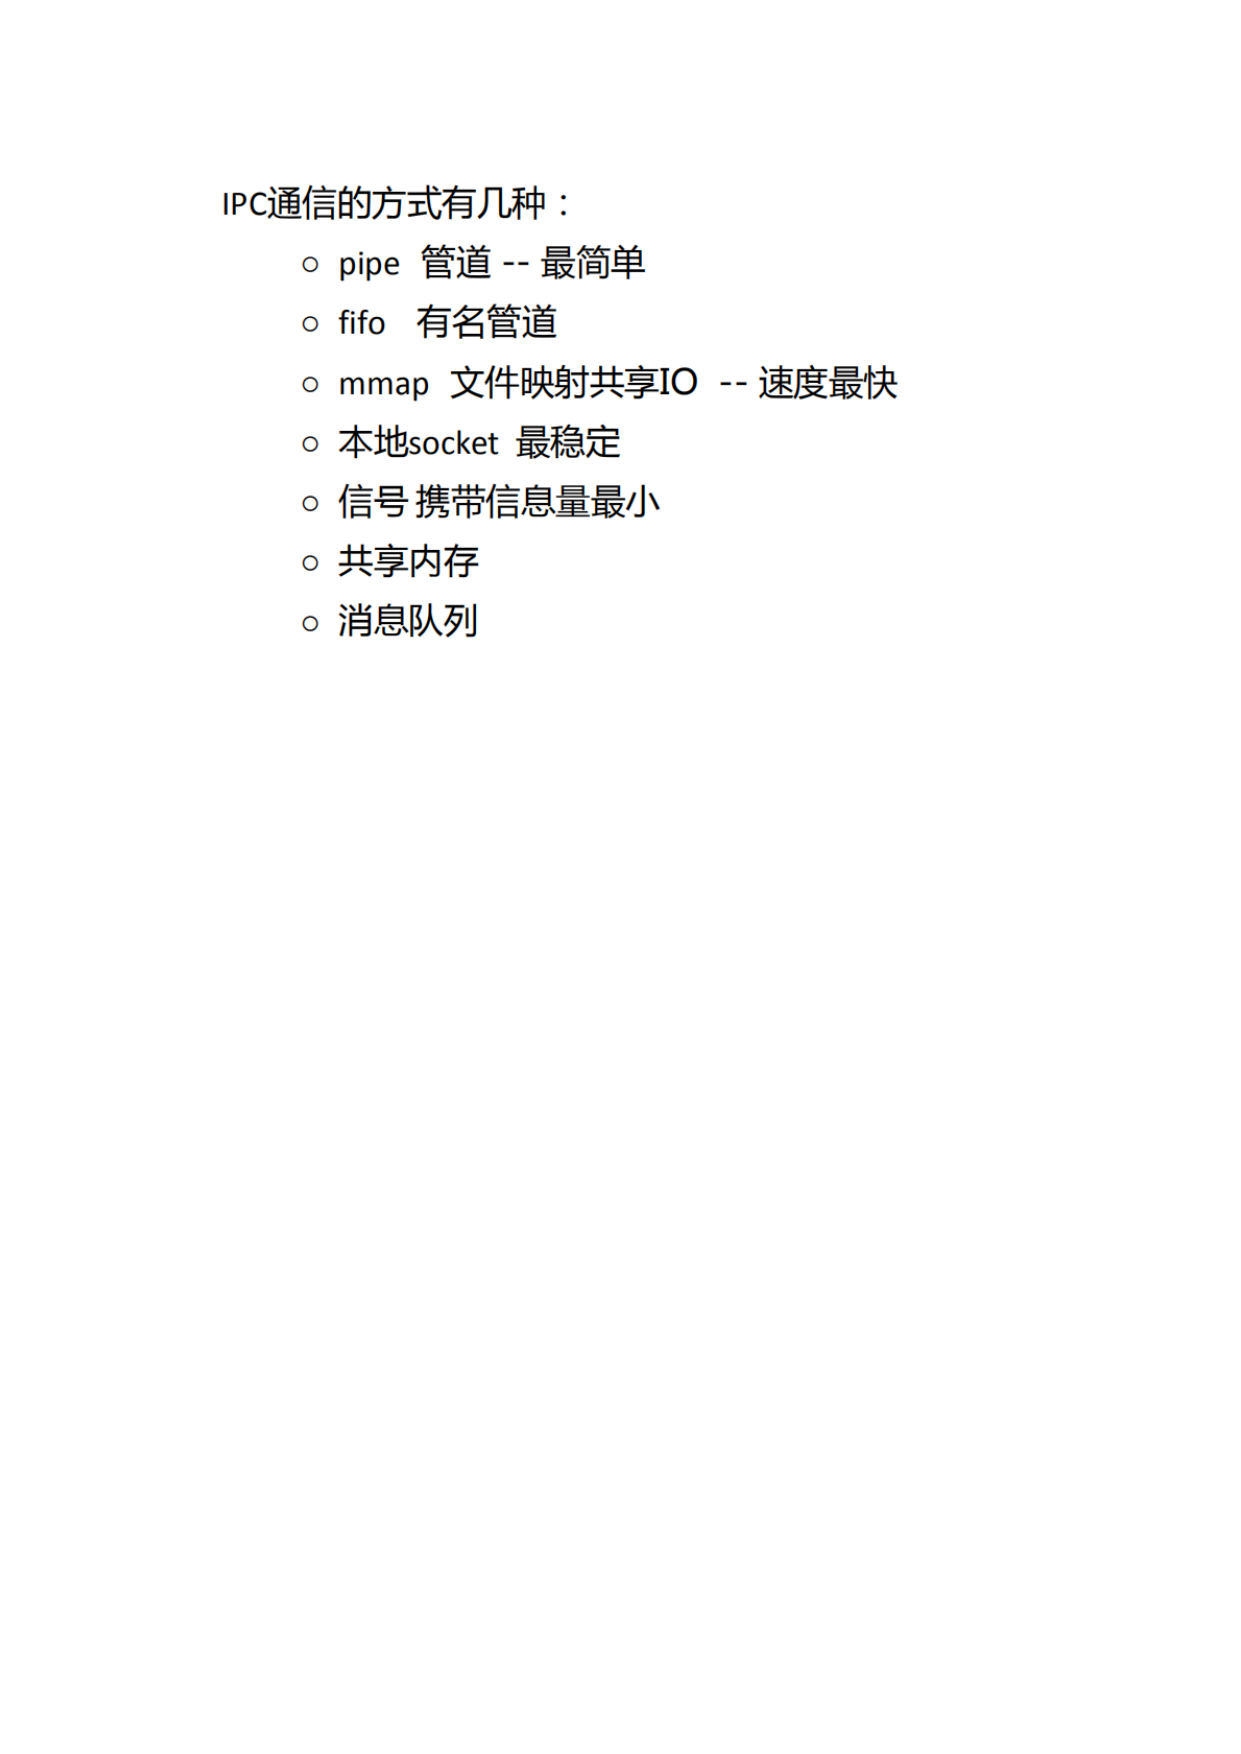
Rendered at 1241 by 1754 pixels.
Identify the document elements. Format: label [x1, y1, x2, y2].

picture [187, 174, 1053, 670]
